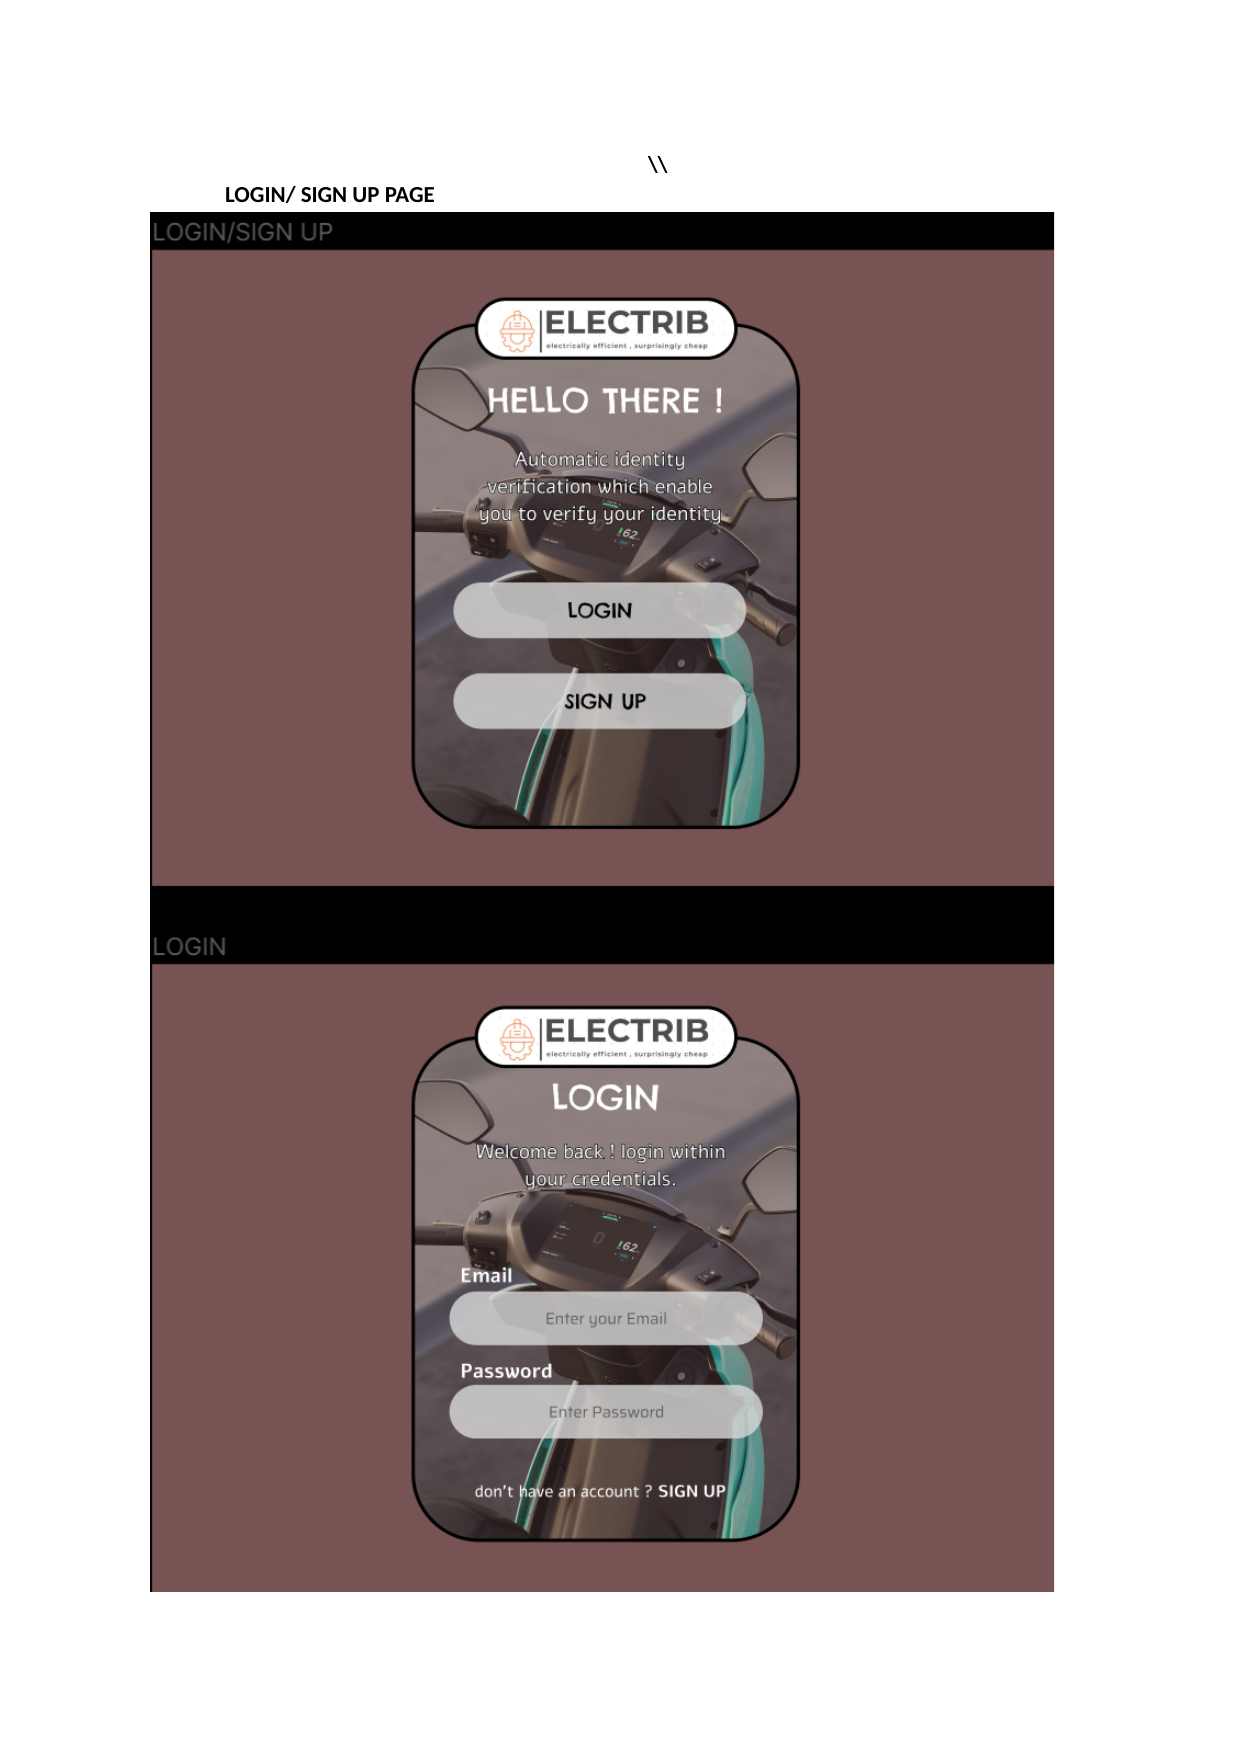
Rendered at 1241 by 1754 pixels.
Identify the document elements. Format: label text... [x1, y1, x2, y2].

list \\ [225, 150, 1090, 178]
picture [150, 212, 1055, 1592]
list LOGIN/ SIGN UP PAGE [225, 180, 1090, 208]
